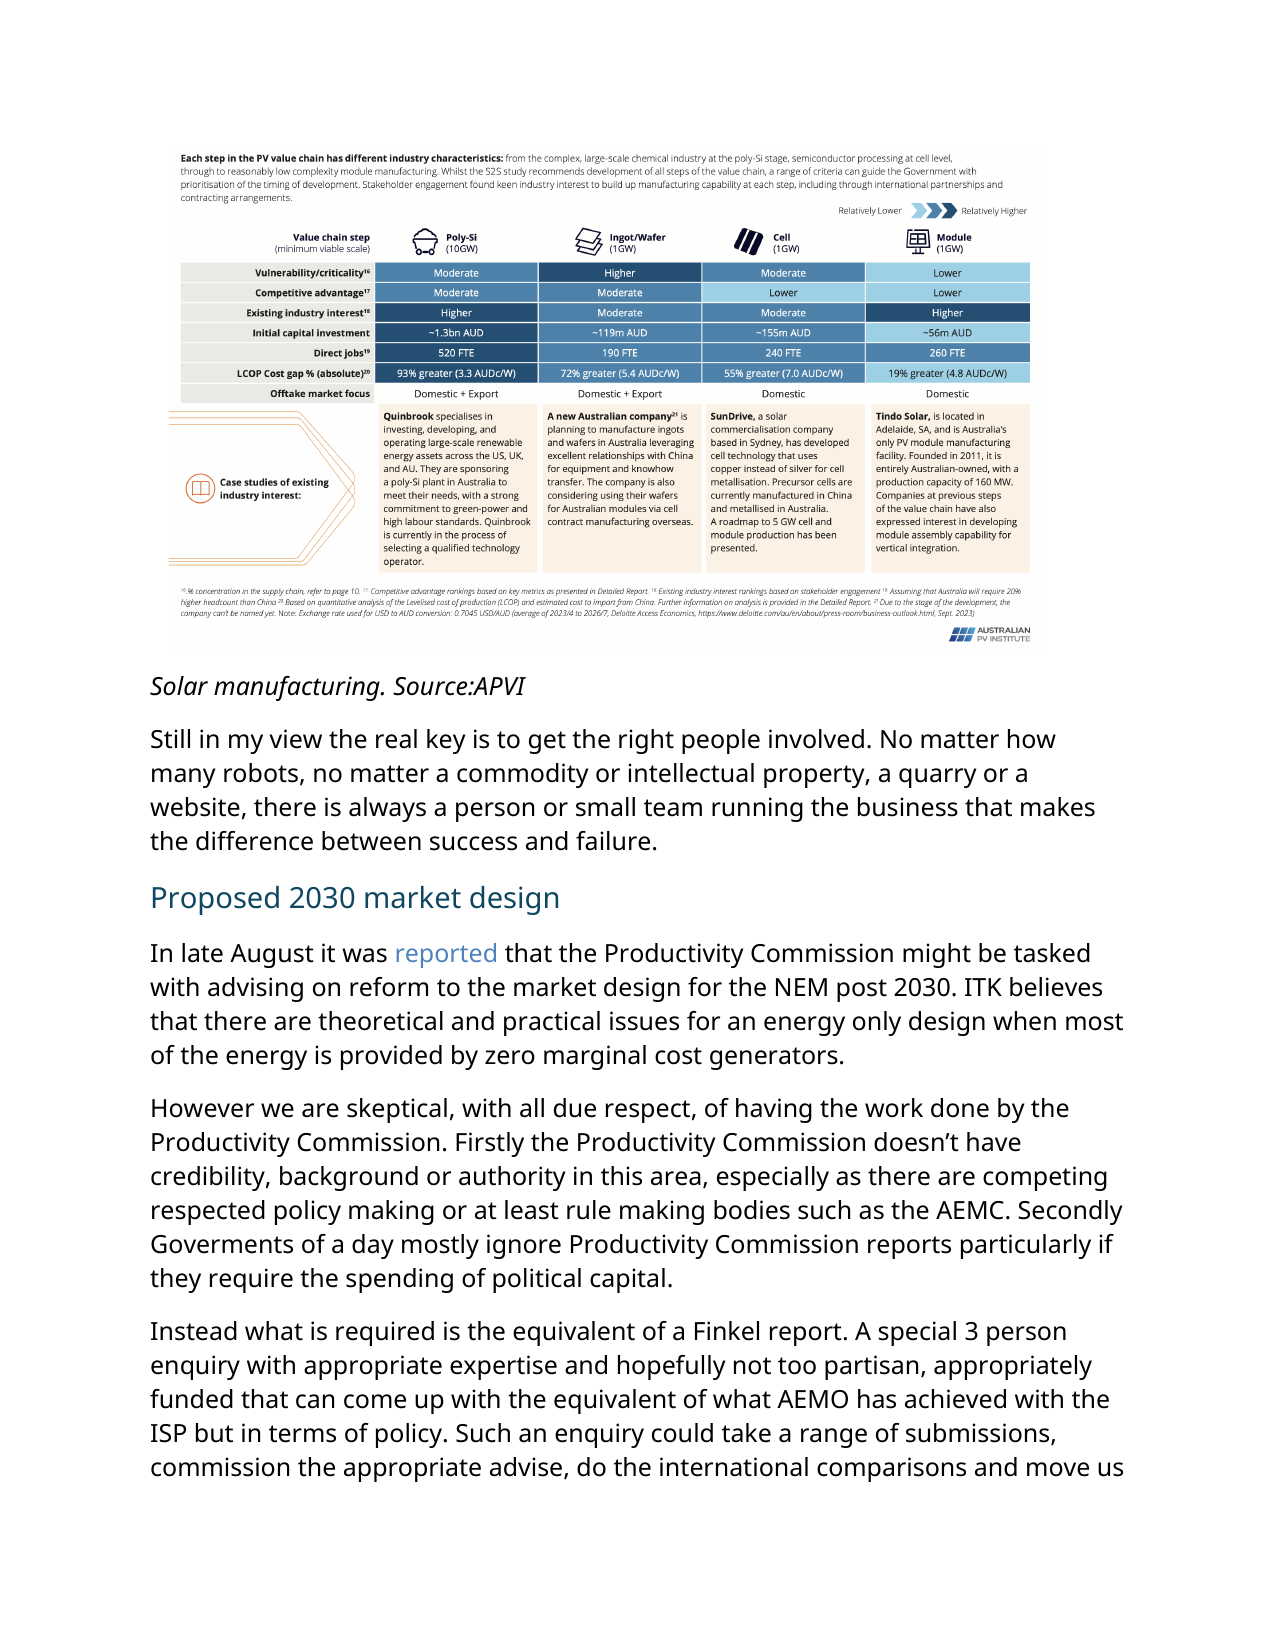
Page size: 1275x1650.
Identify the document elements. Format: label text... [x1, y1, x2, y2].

picture [168, 150, 1044, 649]
text However we are skeptical, with all due respect, of having the work done by the Productivity Commission. Firstly the Productivity Commission doesn’t have credibility, background or authority in this area, especially as there are competing respected policy making or at least rule making bodies such as the AEMC. Secondly Goverments of a day mostly ignore Productivity Commission reports particularly if they require the spending of political capital. [150, 1090, 1125, 1295]
text Still in my view the real key is to get the right people involved. No matter how many robots, no matter a commodity or intellectual property, a quarry or a website, there is always a person or small team running the business that makes the difference between success and failure. [150, 722, 1125, 858]
subtitle Proposed 2030 market design [150, 877, 1125, 917]
text Solar manufacturing. Source:APVI [150, 669, 1125, 703]
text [150, 1313, 1125, 1484]
text In late August it was reported that the Productivity Commission might be tasked with advising on reform to the market design for the NEM post 2030. ITK believes that there are theoretical and practical issues for an energy only design when most of the energy is provided by zero marginal cost generators. [150, 935, 1125, 1072]
